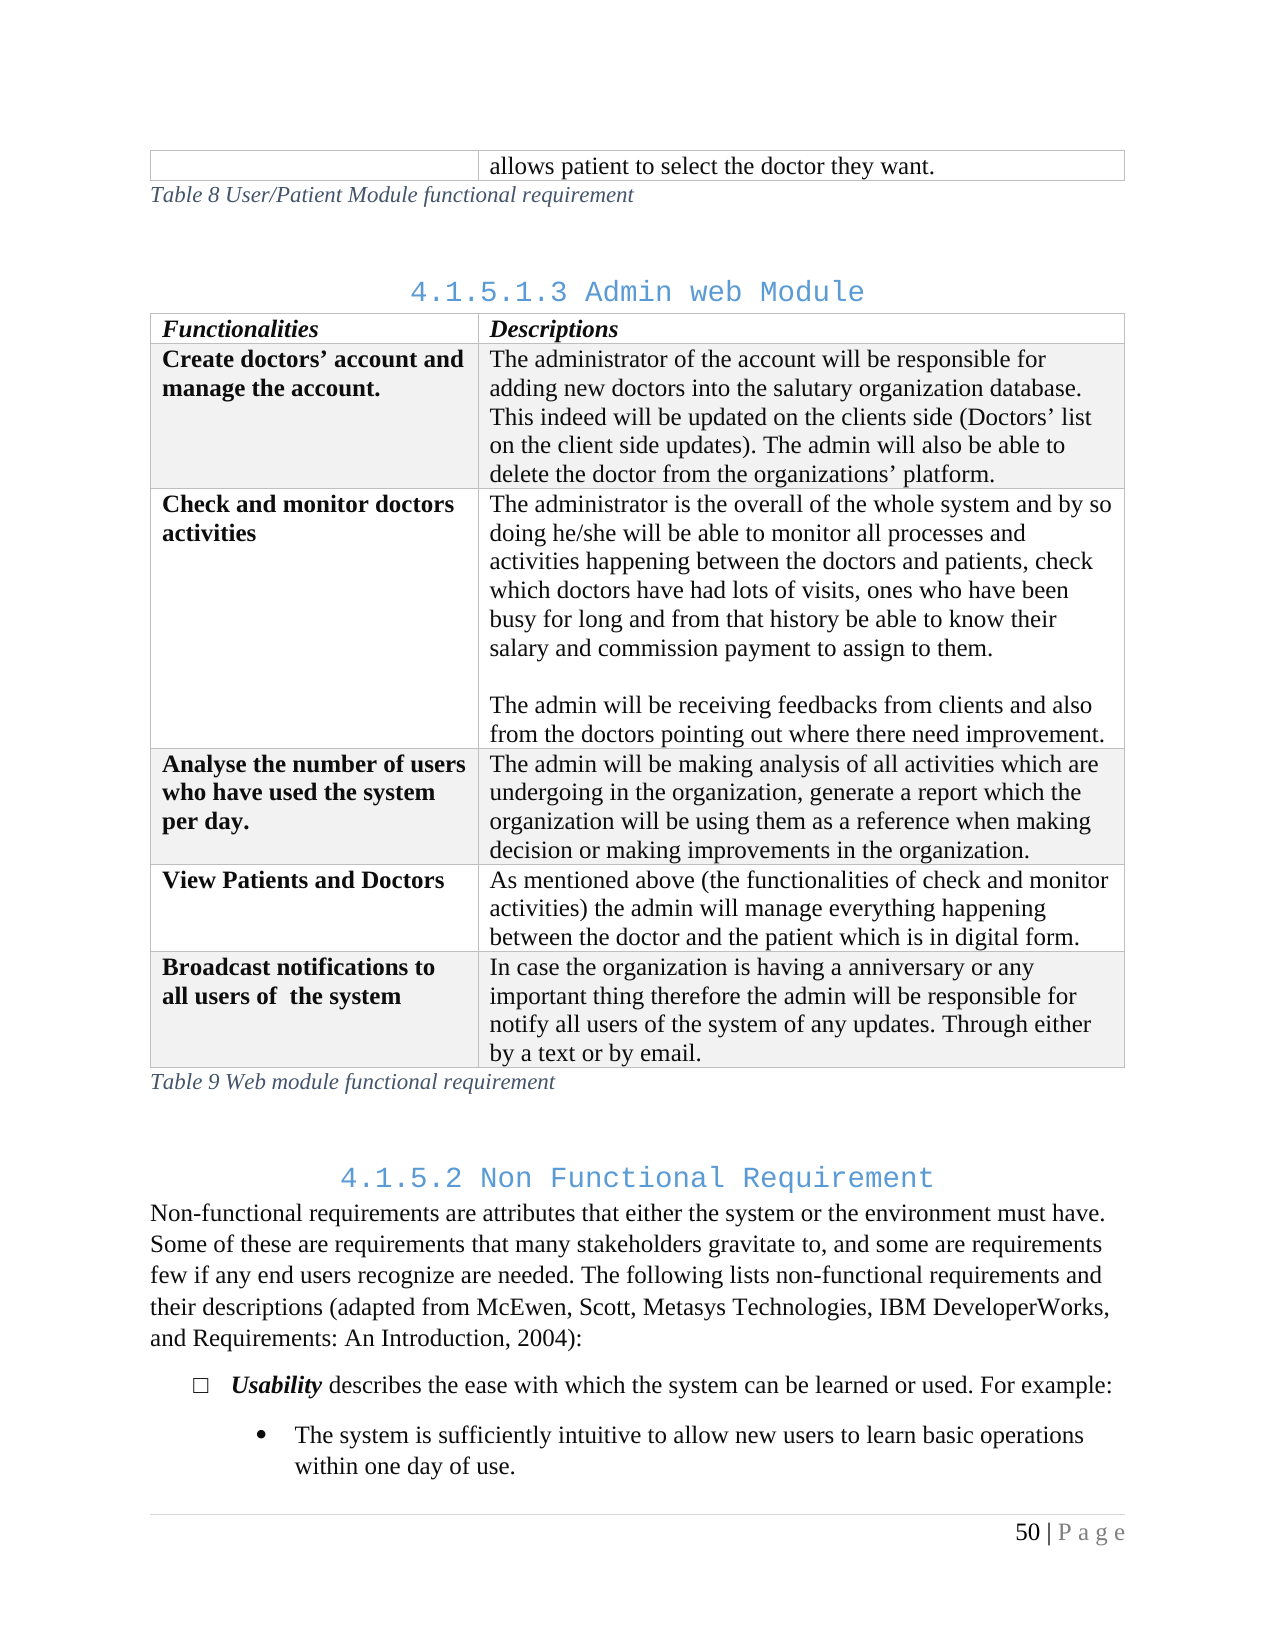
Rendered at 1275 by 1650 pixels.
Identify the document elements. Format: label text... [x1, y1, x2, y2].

table_cell The administrator of the account will be responsible for adding new doctors into the salutary organization database. This indeed will be updated on the clients side (Doctors’ list on the client side updates). The admin will also be able to delete the doctor from the organizations’ platform. [479, 344, 1124, 488]
table_cell The admin will be making analysis of all activities which are undergoing in the organization, generate a report which the organization will be using them as a reference when making decision or making improvements in the organization. [479, 749, 1124, 864]
subtitle 4.1.5.2 Non Functional Requirement [150, 1163, 1125, 1196]
table_cell As mentioned above (the functionalities of check and monitor activities) the admin will manage everything happening between the doctor and the patient which is in digital form. [479, 865, 1124, 951]
list The system is sufficiently intuitive to allow new users to learn basic operations within one day of use. [257, 1420, 1125, 1480]
table_cell Create doctors’ account and manage the account. [151, 344, 478, 488]
table_cell Analyse the number of users who have used the system per day. [151, 749, 478, 864]
list Usability describes the ease with which the system can be learned or used. For example: [193, 1370, 1125, 1401]
subtitle 4.1.5.1.3 Admin web Module [150, 278, 1125, 311]
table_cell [479, 151, 1124, 180]
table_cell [151, 151, 478, 180]
table_cell The administrator is the overall of the whole system and by so doing he/she will be able to monitor all processes and activities happening between the doctors and patients, check which doctors have had lots of visits, ones who have been busy for long and from that history be able to know their salary and commission payment to assign to them. The admin will be receiving feedbacks from clients and also from the doctors pointing out where there need improvement. [479, 489, 1124, 748]
text Table 8 User/Patient Module functional requirement [150, 181, 1125, 207]
table_cell Broadcast notifications to all users of the system [151, 952, 478, 1067]
text Table 9 Web module functional requirement [150, 1068, 1125, 1094]
text Non-functional requirements are attributes that either the system or the environment must have. Some of these are requirements that many stakeholders gravitate to, and some are requirements few if any end users recognize are needed. The following lists non-functional requirements and their descriptions (adapted from McEwen, Scott, Metasys Technologies, IBM DeveloperWorks, and Requirements: An Introduction, 2004): [150, 1198, 1125, 1351]
table_header Descriptions [479, 314, 1124, 343]
table_cell Check and monitor doctors activities [151, 489, 478, 748]
table_header Functionalities [151, 314, 478, 343]
table_cell In case the organization is having a anniversary or any important thing therefore the admin will be responsible for notify all users of the system of any updates. Through either by a text or by email. [479, 952, 1124, 1067]
table_cell View Patients and Doctors [151, 865, 478, 951]
